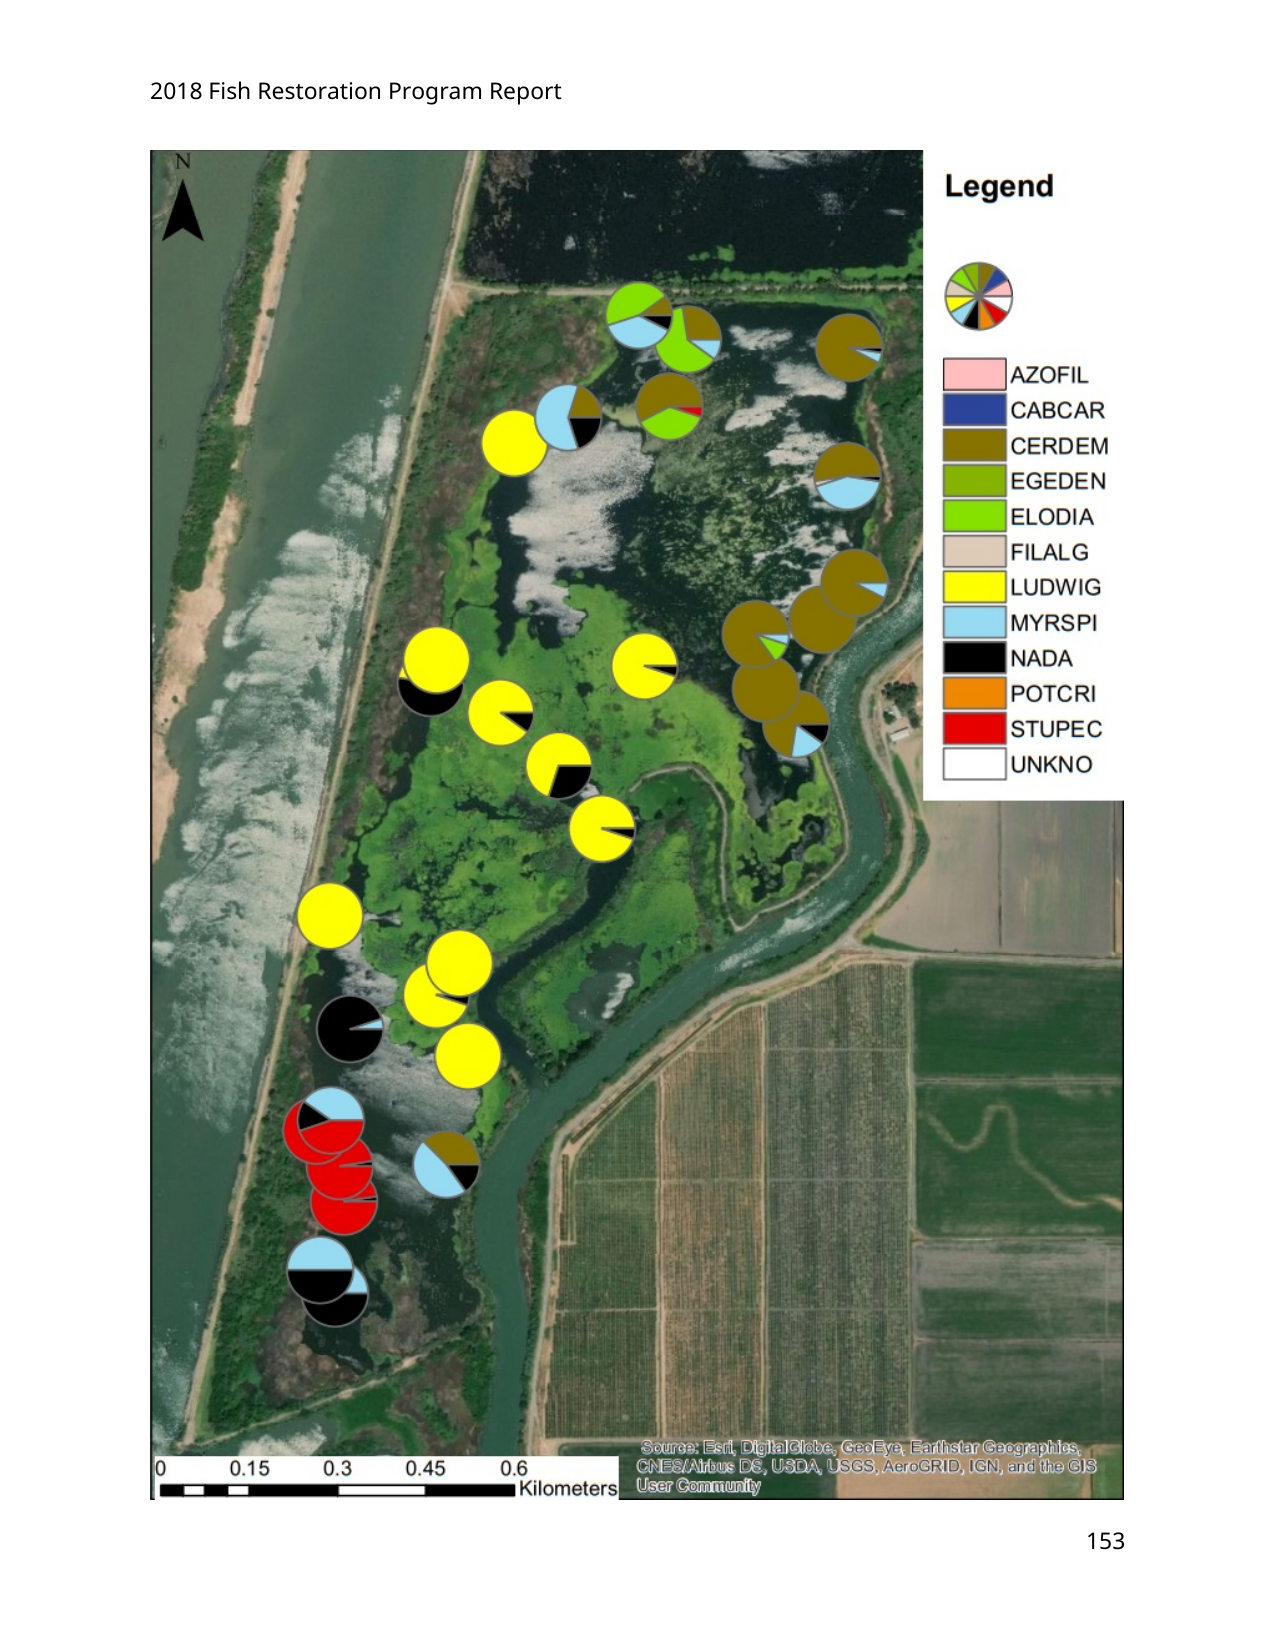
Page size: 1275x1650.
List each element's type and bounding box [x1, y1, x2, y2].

picture [150, 150, 1124, 1500]
